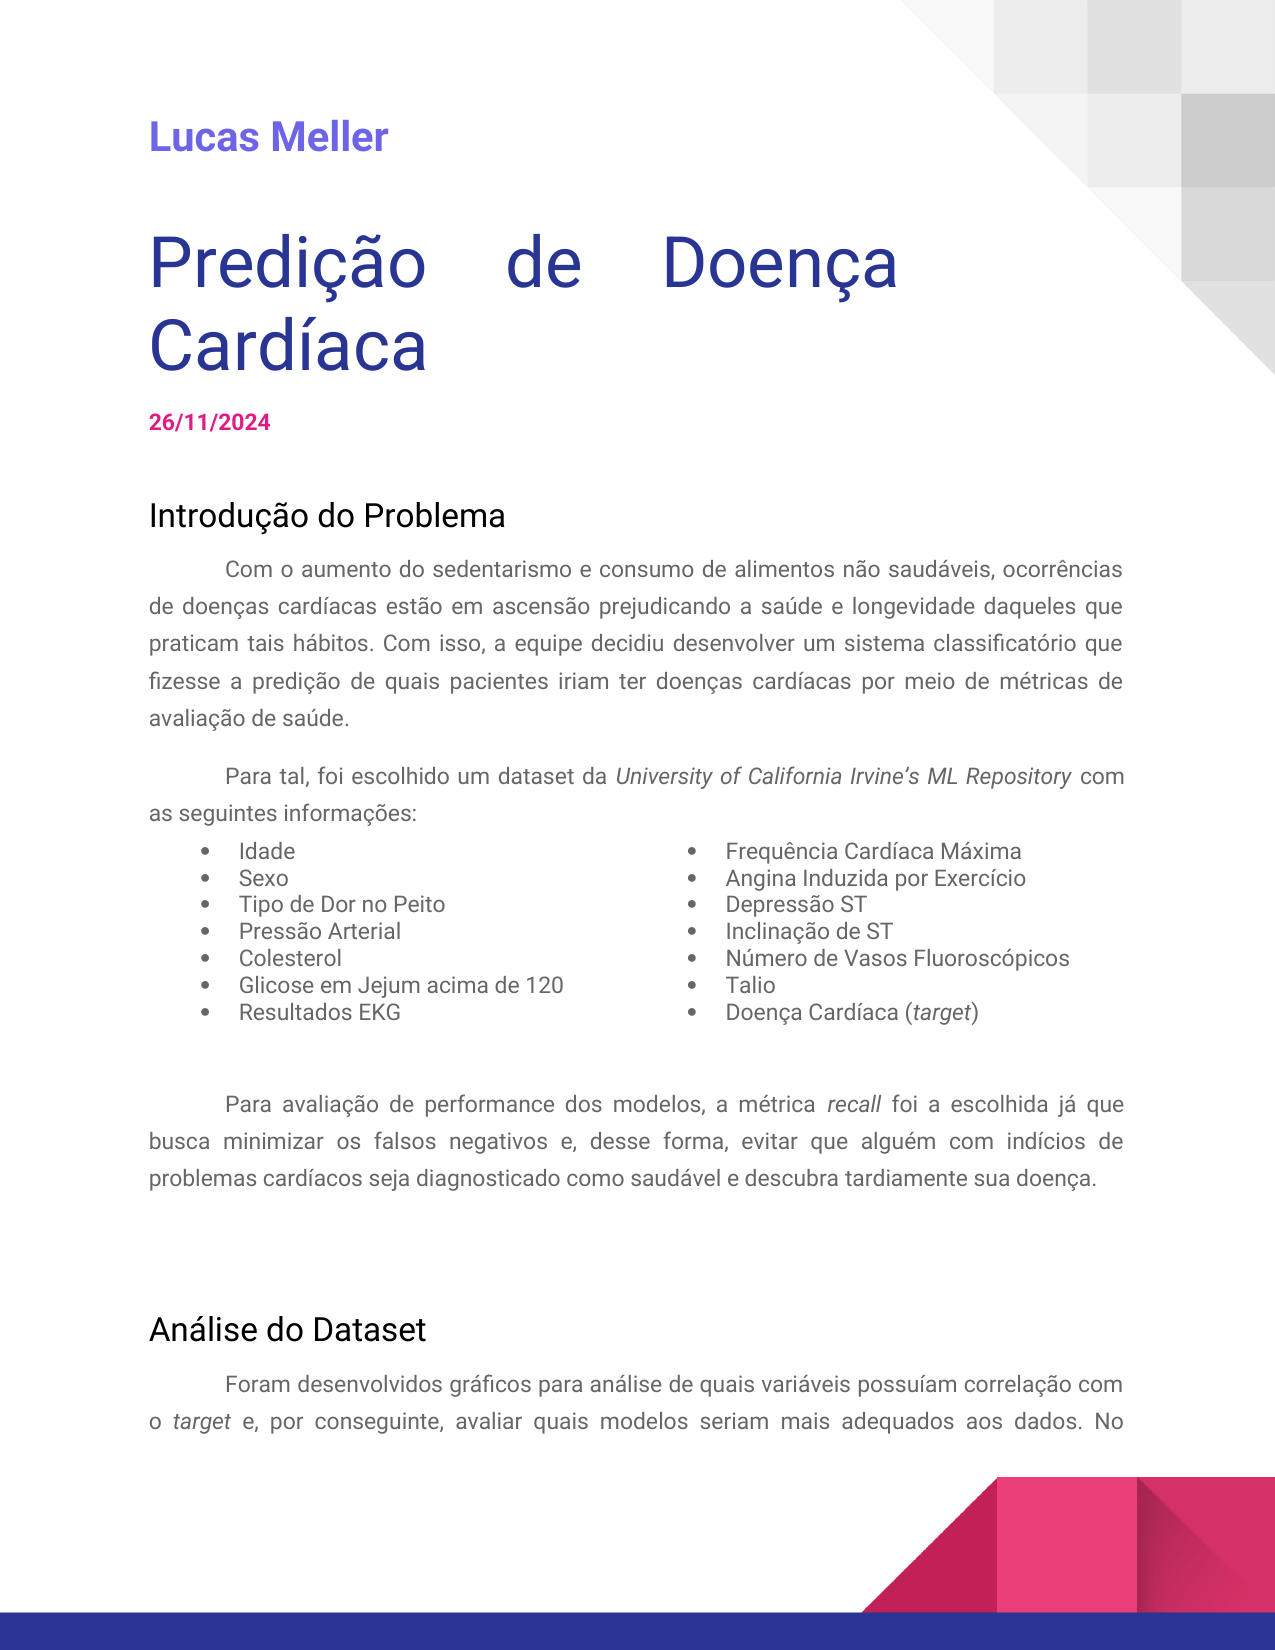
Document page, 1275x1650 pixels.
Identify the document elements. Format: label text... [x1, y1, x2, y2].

text Para avaliação de performance dos modelos, a métrica recall foi a escolhida já que busca minimizar os falsos negativos e, desse forma, evitar que alguém com indícios de problemas cardíacos seja diagnosticado como saudável e descubra tardiamente sua doença. [148, 1091, 1125, 1192]
table_header Idade Sexo Tipo de Dor no Peito Pressão Arterial Colesterol Glicose em Jejum acima de 120 Resultados EKG [149, 838, 635, 1070]
subtitle 26/11/2024 [148, 409, 1125, 436]
table_header Frequência Cardíaca Máxima Angina Induzida por Exercício Depressão ST Inclinação de ST Número de Vasos Fluoroscópicos Talio Doença Cardíaca (target) [635, 838, 1122, 1070]
subtitle Introdução do Problema [148, 496, 1125, 535]
text Lucas Meller [148, 112, 1125, 161]
text Para tal, foi escolhido um dataset da University of California Irvine’s ML Repository com as seguintes informações: [148, 763, 1125, 827]
picture [900, 0, 1275, 375]
subtitle Análise do Dataset [148, 1311, 1125, 1350]
title Predição de Doença Cardíaca [148, 222, 1125, 388]
text Com o aumento do sedentarismo e consumo de alimentos não saudáveis, ocorrências de doenças cardíacas estão em ascensão prejudicando a saúde e longevidade daqueles que praticam tais hábitos. Com isso, a equipe decidiu desenvolver um sistema classificatório que fizesse a predição de quais pacientes iriam ter doenças cardíacas por meio de métricas de avaliação de saúde. [148, 556, 1125, 732]
picture [0, 1476, 1275, 1650]
